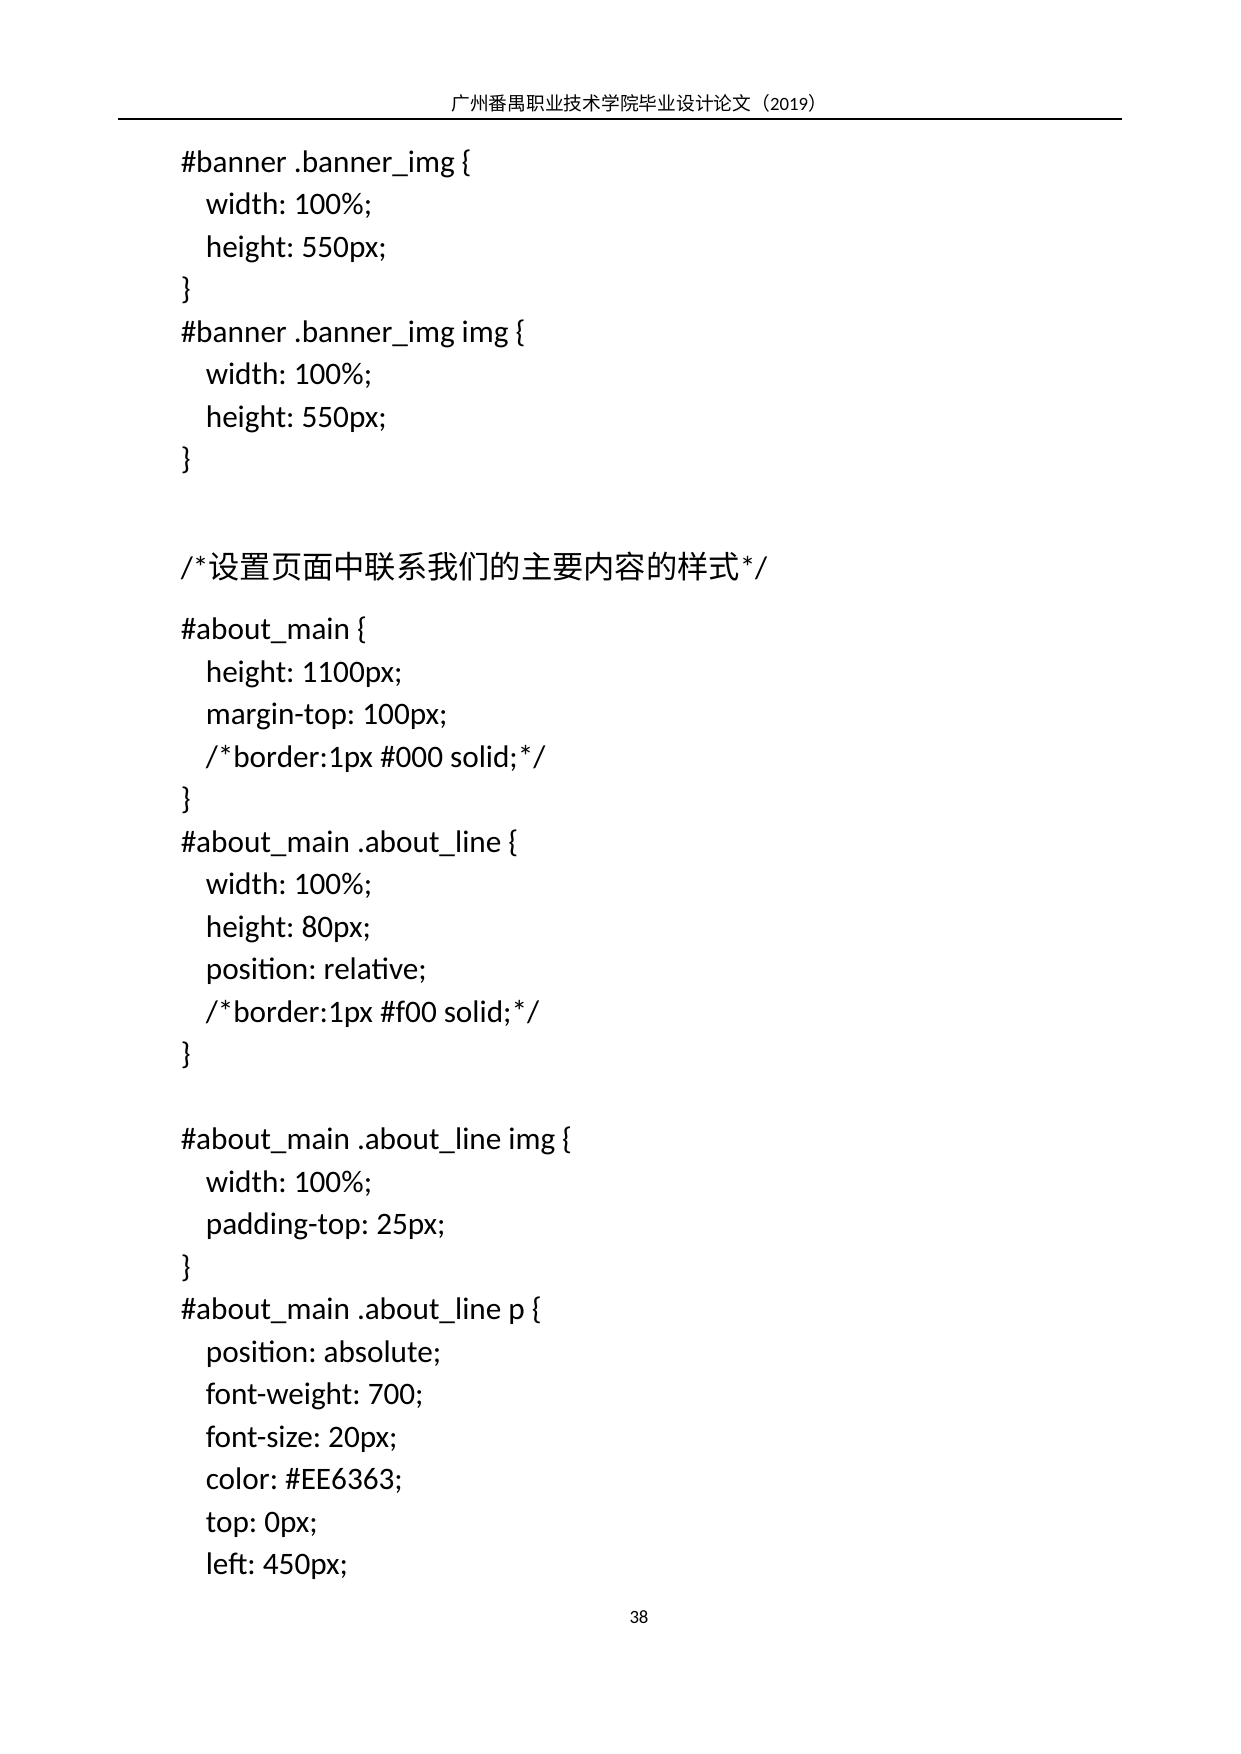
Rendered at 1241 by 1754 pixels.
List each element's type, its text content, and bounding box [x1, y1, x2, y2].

text width: 100%; [118, 352, 1122, 394]
text } [118, 437, 1122, 479]
text #banner .banner_img img { [118, 309, 1122, 352]
text height: 550px; [118, 224, 1122, 267]
text height: 80px; [118, 904, 1122, 947]
text #banner .banner_img { [118, 139, 1122, 182]
text #about_main .about_line img { [118, 1117, 1122, 1159]
text top: 0px; [118, 1499, 1122, 1542]
text position: relative; [118, 947, 1122, 989]
text } [118, 1244, 1122, 1287]
text color: #EE6363; [118, 1457, 1122, 1499]
text #about_main .about_line p { [118, 1287, 1122, 1329]
text width: 100%; [118, 182, 1122, 224]
text } [118, 1032, 1122, 1074]
text font-weight: 700; [118, 1372, 1122, 1414]
text padding-top: 25px; [118, 1202, 1122, 1244]
text #about_main .about_line { [118, 819, 1122, 862]
text /*设置页面中联系我们的主要内容的样式*/ [118, 522, 1122, 607]
text left: 450px; [118, 1542, 1122, 1584]
text #about_main { [118, 607, 1122, 649]
text /*border:1px #f00 solid;*/ [118, 989, 1122, 1032]
text width: 100%; [118, 862, 1122, 904]
text font-size: 20px; [118, 1414, 1122, 1457]
text } [118, 267, 1122, 309]
text height: 1100px; [118, 649, 1122, 692]
text position: absolute; [118, 1329, 1122, 1372]
text width: 100%; [118, 1159, 1122, 1202]
text } [118, 777, 1122, 819]
text height: 550px; [118, 394, 1122, 437]
text /*border:1px #000 solid;*/ [118, 734, 1122, 777]
text margin-top: 100px; [118, 692, 1122, 734]
